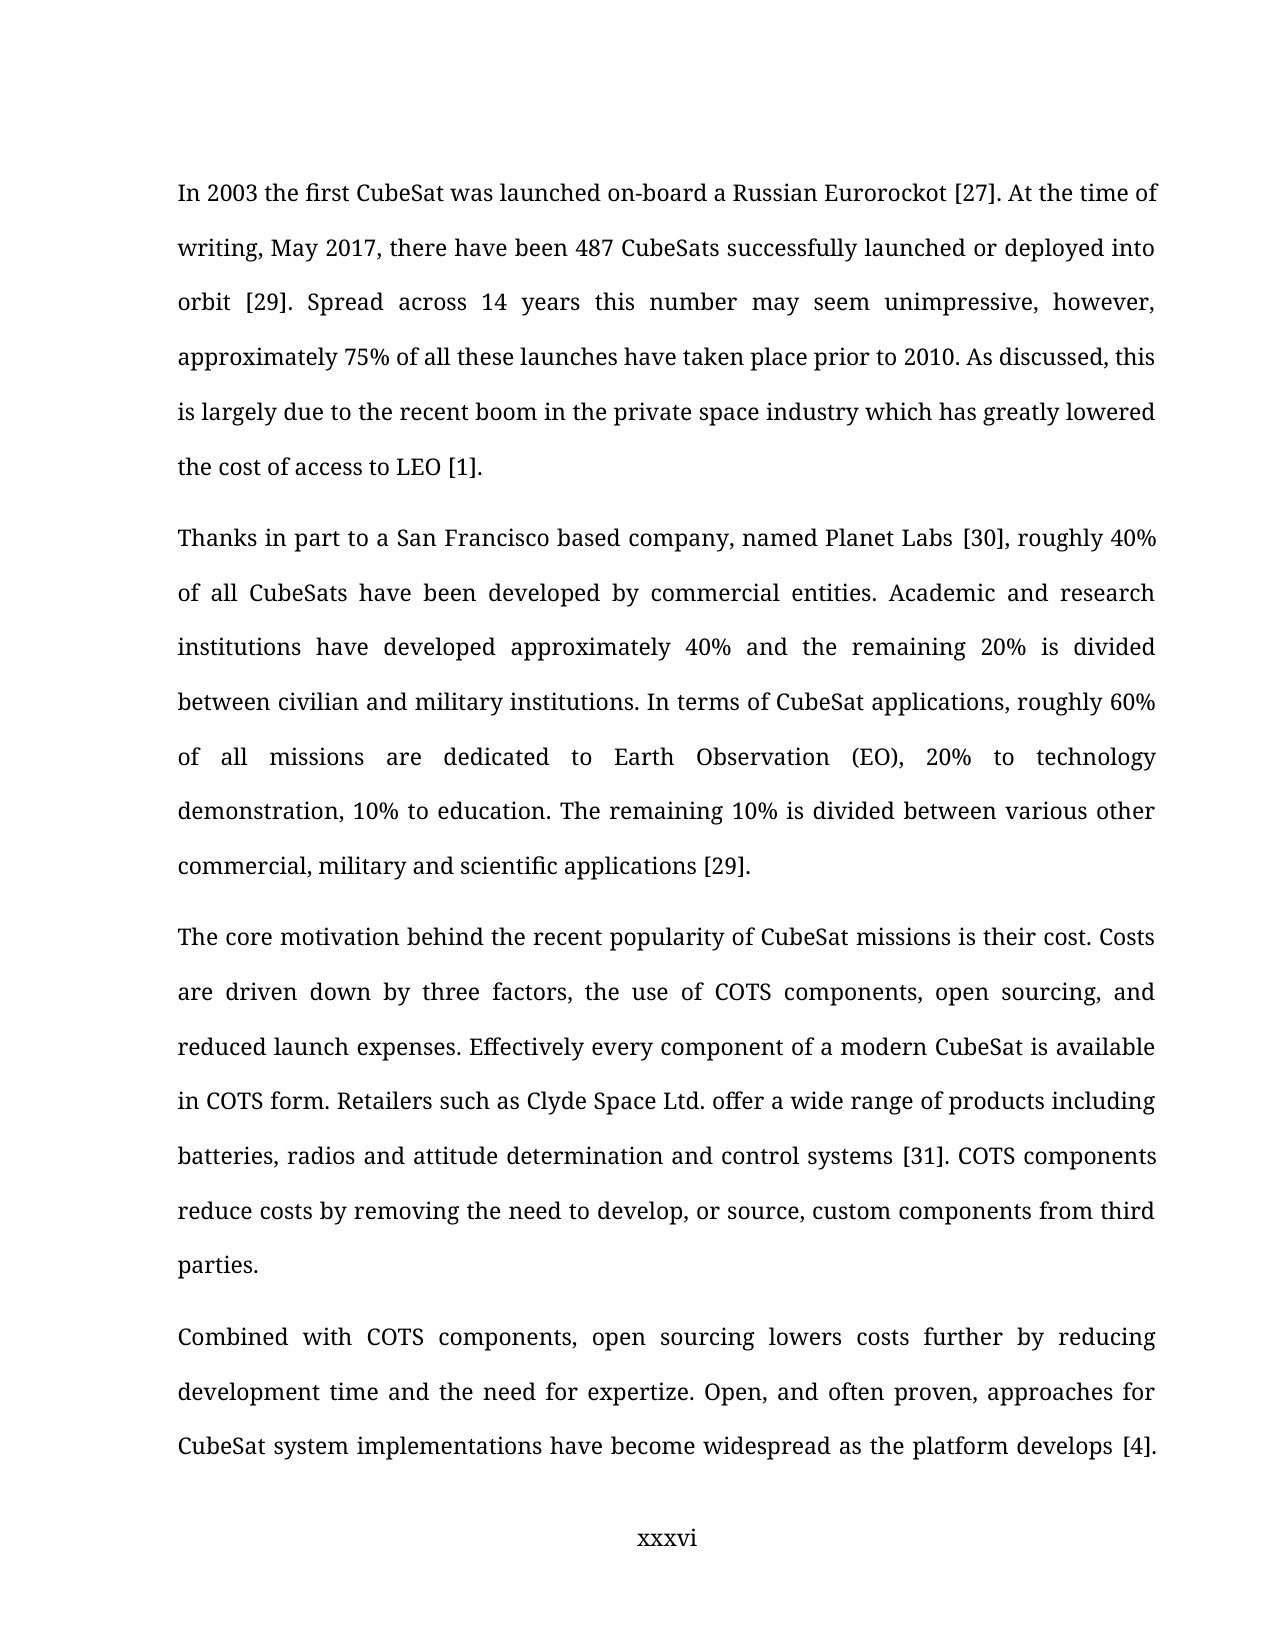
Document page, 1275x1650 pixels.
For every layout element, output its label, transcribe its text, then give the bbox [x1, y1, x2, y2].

text In 2003 the first CubeSat was launched on-board a Russian Eurorockot [27]. At the time of writing, May 2017, there have been 487 CubeSats successfully launched or deployed into orbit [29]. Spread across 14 years this number may seem unimpressive, however, approximately 75% of all these launches have taken place prior to 2010. As discussed, this is largely due to the recent boom in the private space industry which has greatly lowered the cost of access to LEO [1]. [177, 177, 1157, 482]
text The core motivation behind the recent popularity of CubeSat missions is their cost. Costs are driven down by three factors, the use of COTS components, open sourcing, and reduced launch expenses. Effectively every component of a modern CubeSat is available in COTS form. Retailers such as Clyde Space Ltd. offer a wide range of products including batteries, radios and attitude determination and control systems [31]. COTS components reduce costs by removing the need to develop, or source, custom components from third parties. [177, 921, 1157, 1281]
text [177, 1321, 1157, 1461]
text Thanks in part to a San Francisco based company, named Planet Labs [30], roughly 40% of all CubeSats have been developed by commercial entities. Academic and research institutions have developed approximately 40% and the remaining 20% is divided between civilian and military institutions. In terms of CubeSat applications, roughly 60% of all missions are dedicated to Earth Observation (EO), 20% to technology demonstration, 10% to education. The remaining 10% is divided between various other commercial, military and scientific applications [29]. [177, 522, 1157, 881]
